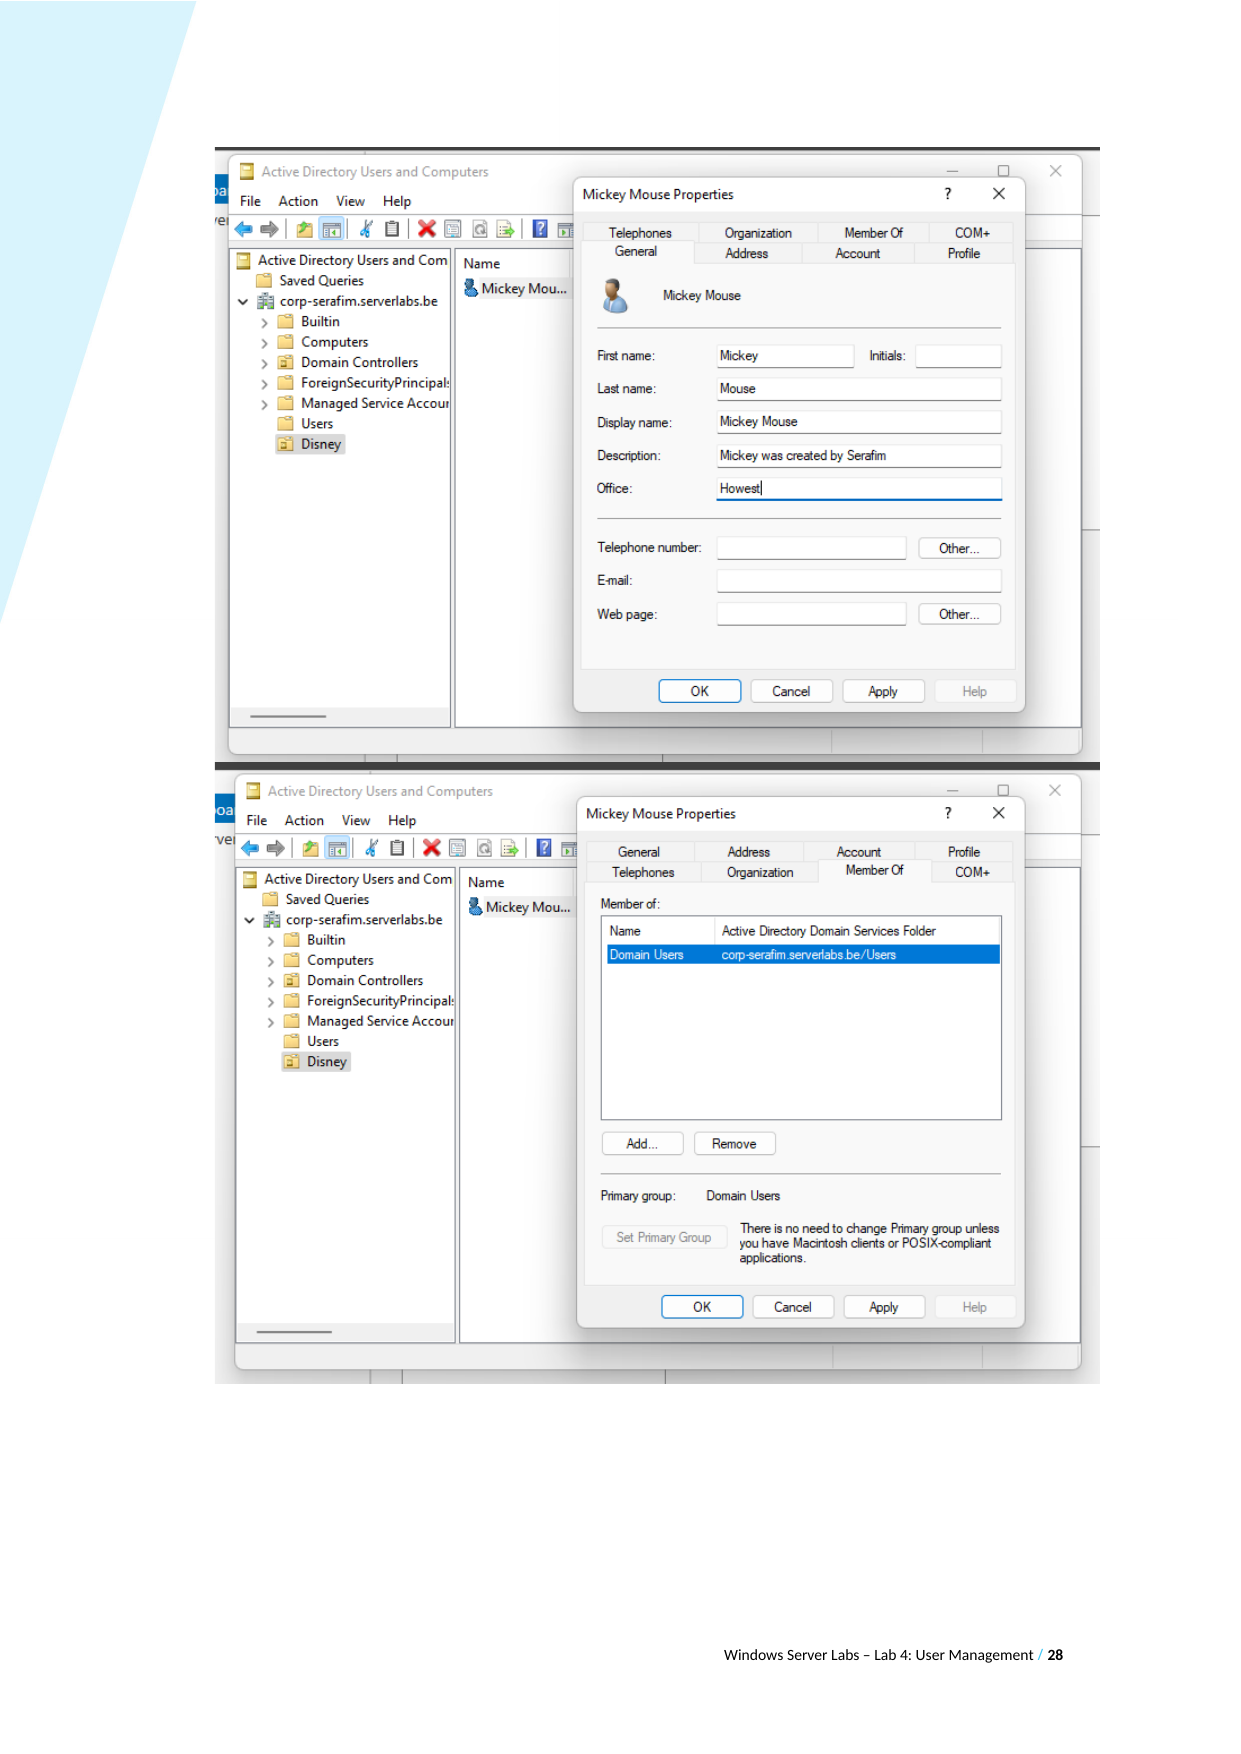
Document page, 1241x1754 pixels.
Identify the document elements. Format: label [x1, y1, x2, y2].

picture [0, 1, 1179, 1384]
